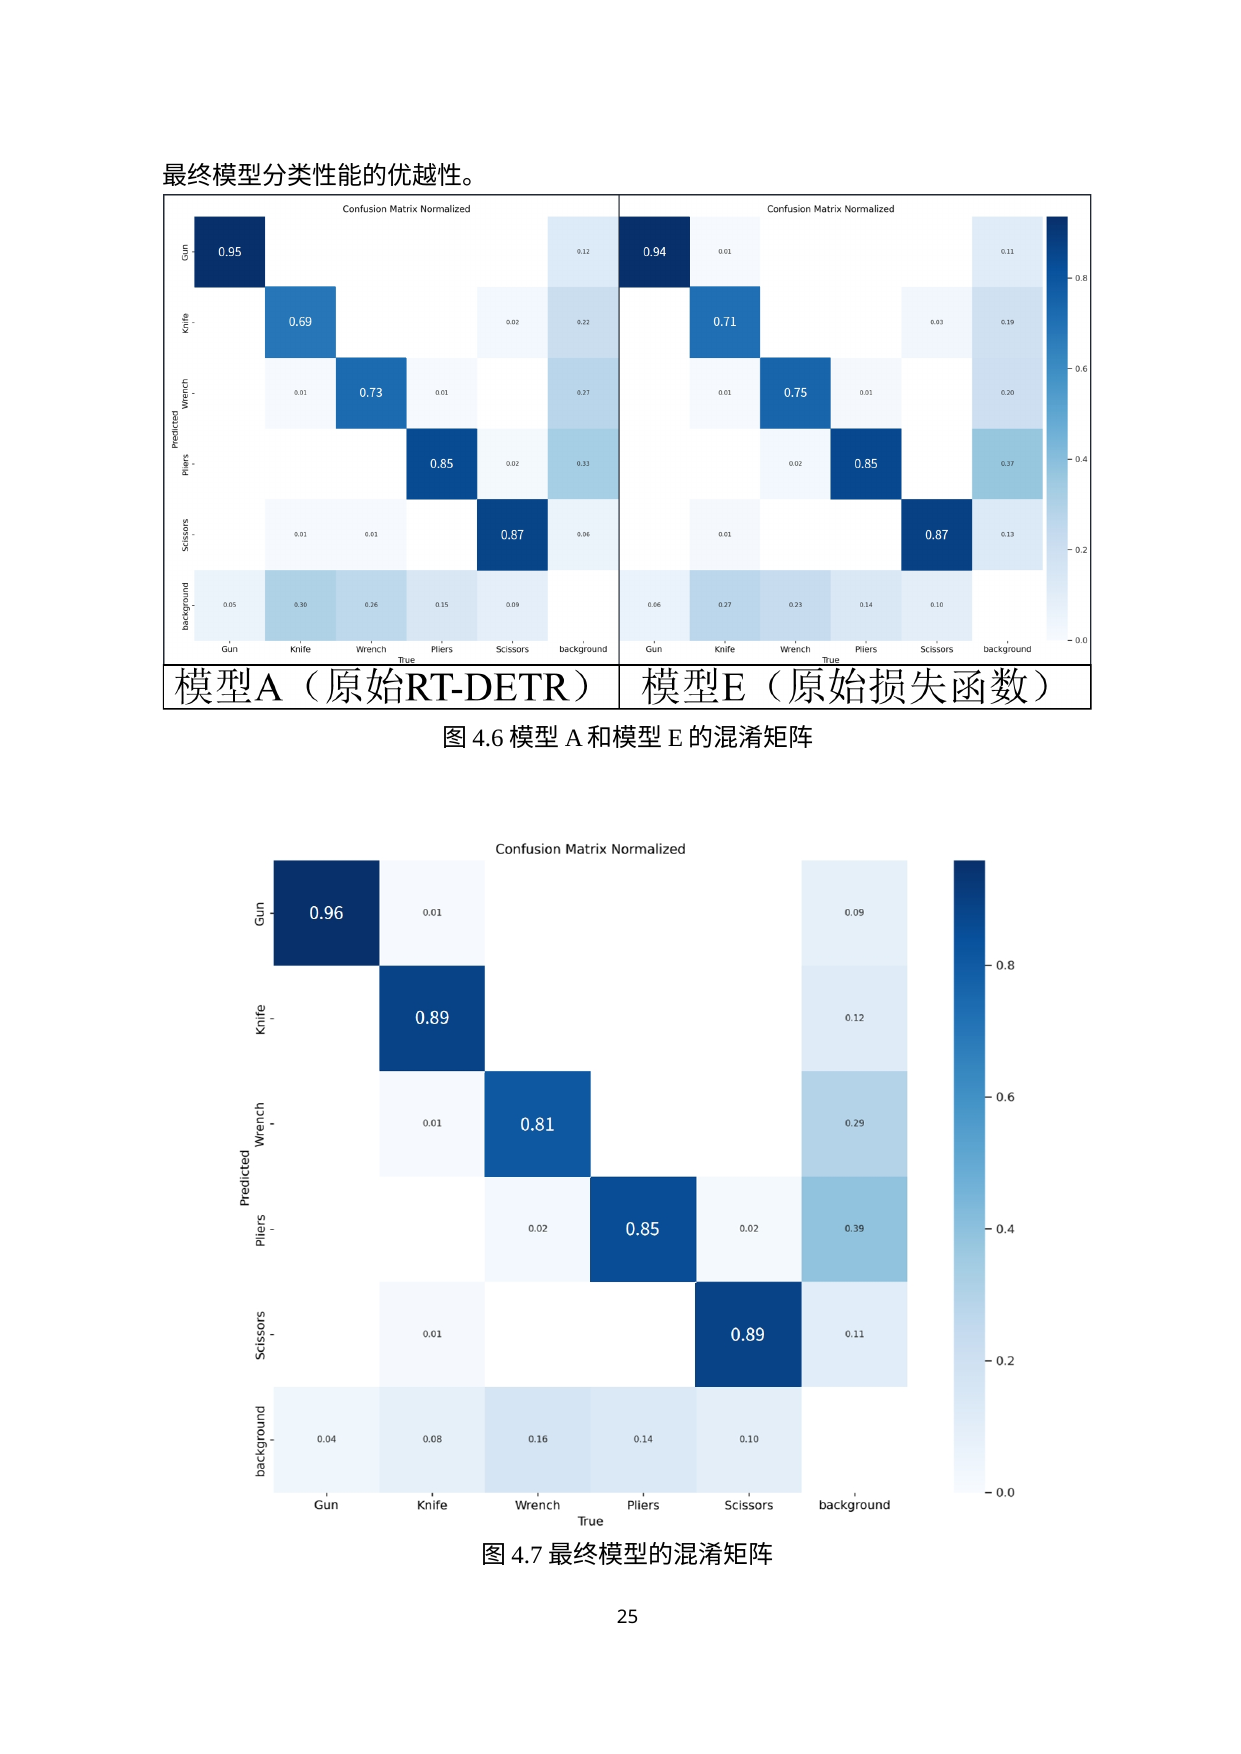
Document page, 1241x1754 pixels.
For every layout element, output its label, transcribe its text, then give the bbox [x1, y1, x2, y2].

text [162, 148, 1092, 193]
text 图4.7 最终模型的混淆矩阵 [162, 1527, 1092, 1573]
picture [162, 193, 1092, 710]
picture [231, 841, 1024, 1527]
text 图4.6 模型A和模型E的混淆矩阵 [162, 710, 1092, 756]
